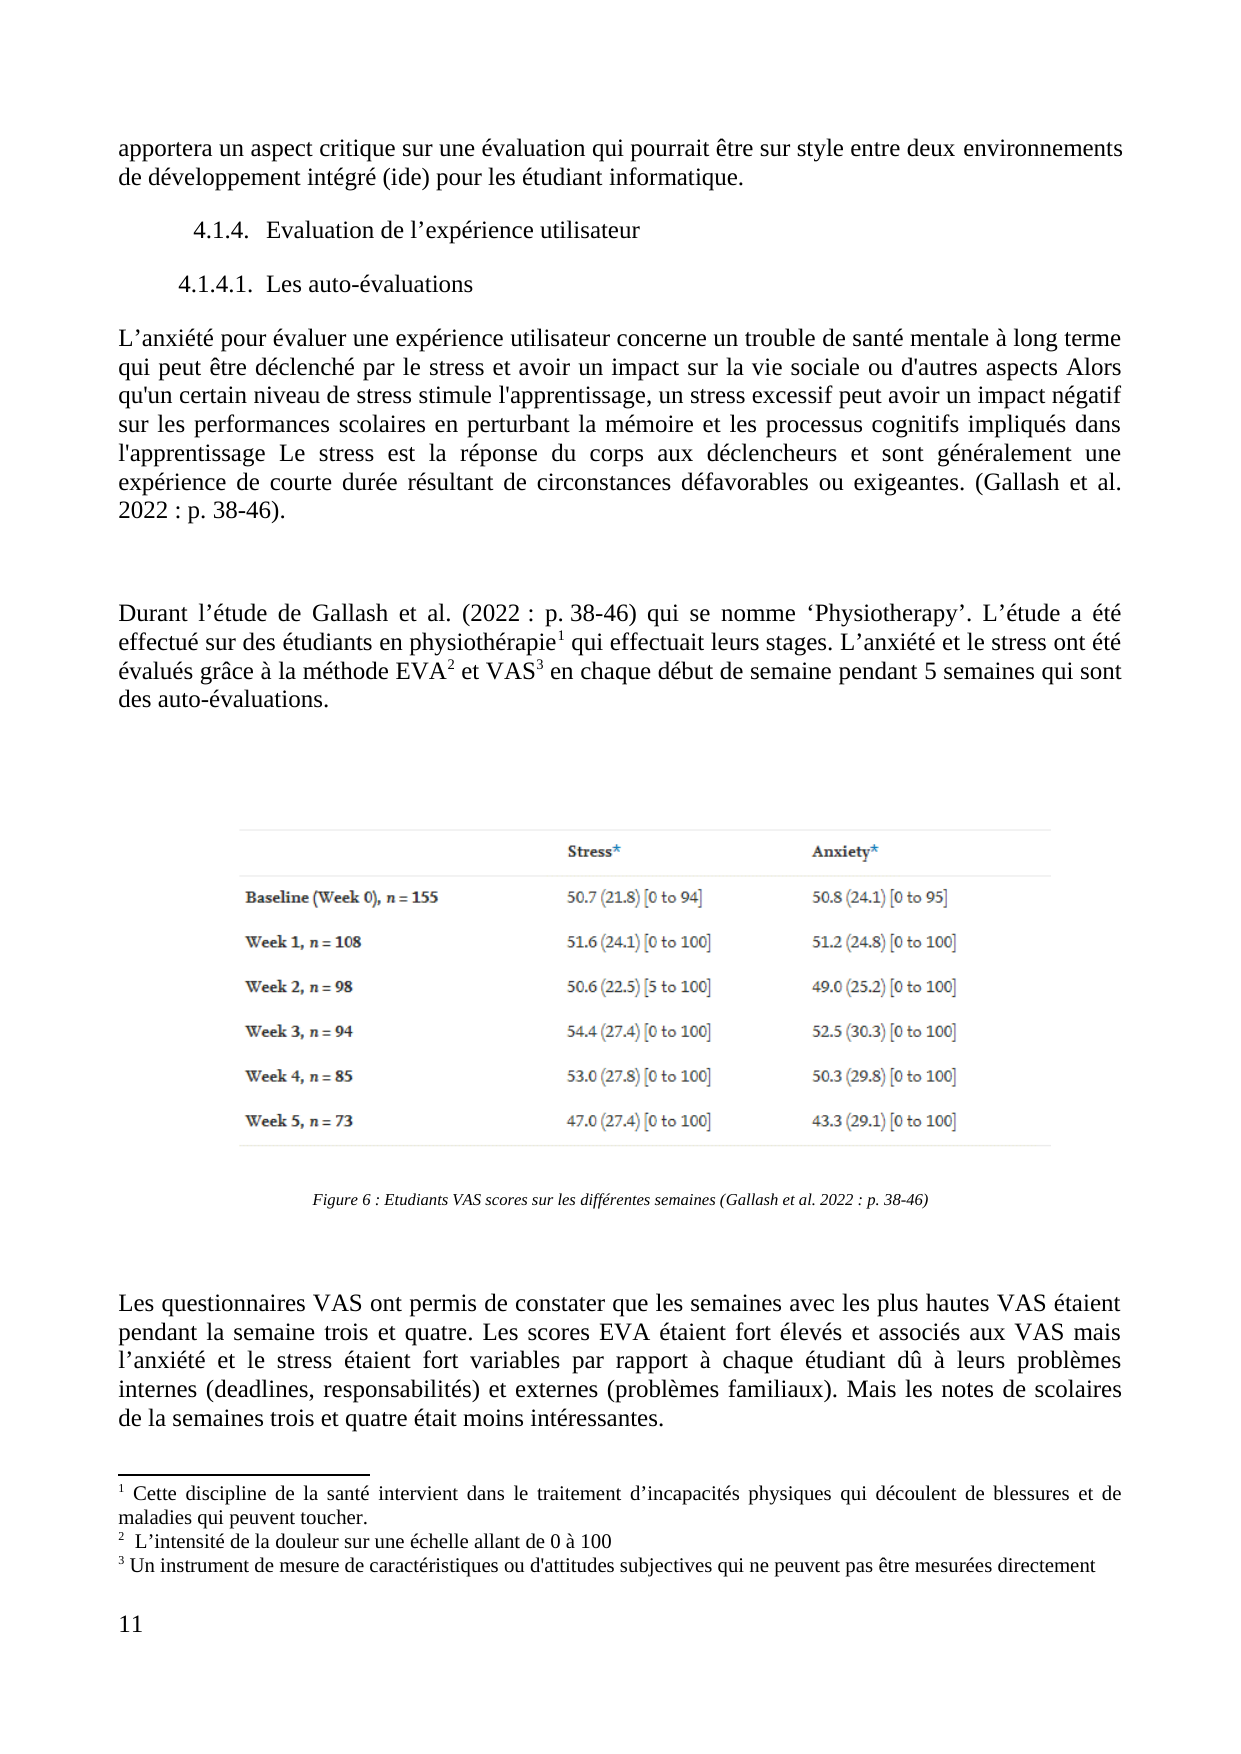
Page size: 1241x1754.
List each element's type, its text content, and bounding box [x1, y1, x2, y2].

subtitle Evaluation de l’expérience utilisateur [193, 215, 1123, 244]
picture [190, 792, 1051, 1165]
text Durant l’étude de Gallash et al. (2022 : p. 38-46) qui se nomme ‘Physiotherapy’. L’étude a été effectué sur des étudiants en physiothérapie qui effectuait leurs stages. L’anxiété et le stress ont été évalués grâce à la méthode EVA et VAS en chaque début de semaine pendant 5 semaines qui sont des auto-évaluations. [118, 598, 1123, 713]
text L’anxiété pour évaluer une expérience utilisateur concerne un trouble de santé mentale à long terme qui peut être déclenché par le stress et avoir un impact sur la vie sociale ou d'autres aspects Alors qu'un certain niveau de stress stimule l'apprentissage, un stress excessif peut avoir un impact négatif sur les performances scolaires en perturbant la mémoire et les processus cognitifs impliqués dans l'apprentissage Le stress est la réponse du corps aux déclencheurs et sont généralement une expérience de courte durée résultant de circonstances défavorables ou exigeantes. (Gallash et al. 2022 : p. 38-46). [118, 323, 1123, 524]
text Les questionnaires VAS ont permis de constater que les semaines avec les plus hautes VAS étaient pendant la semaine trois et quatre. Les scores EVA étaient fort élevés et associés aux VAS mais l’anxiété et le stress étaient fort variables par rapport à chaque étudiant dû à leurs problèmes internes (deadlines, responsabilités) et externes (problèmes familiaux). Mais les notes de scolaires de la semaines trois et quatre était moins intéressantes. [118, 1288, 1123, 1432]
subtitle Les auto-évaluations [178, 269, 1123, 298]
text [118, 133, 1123, 190]
